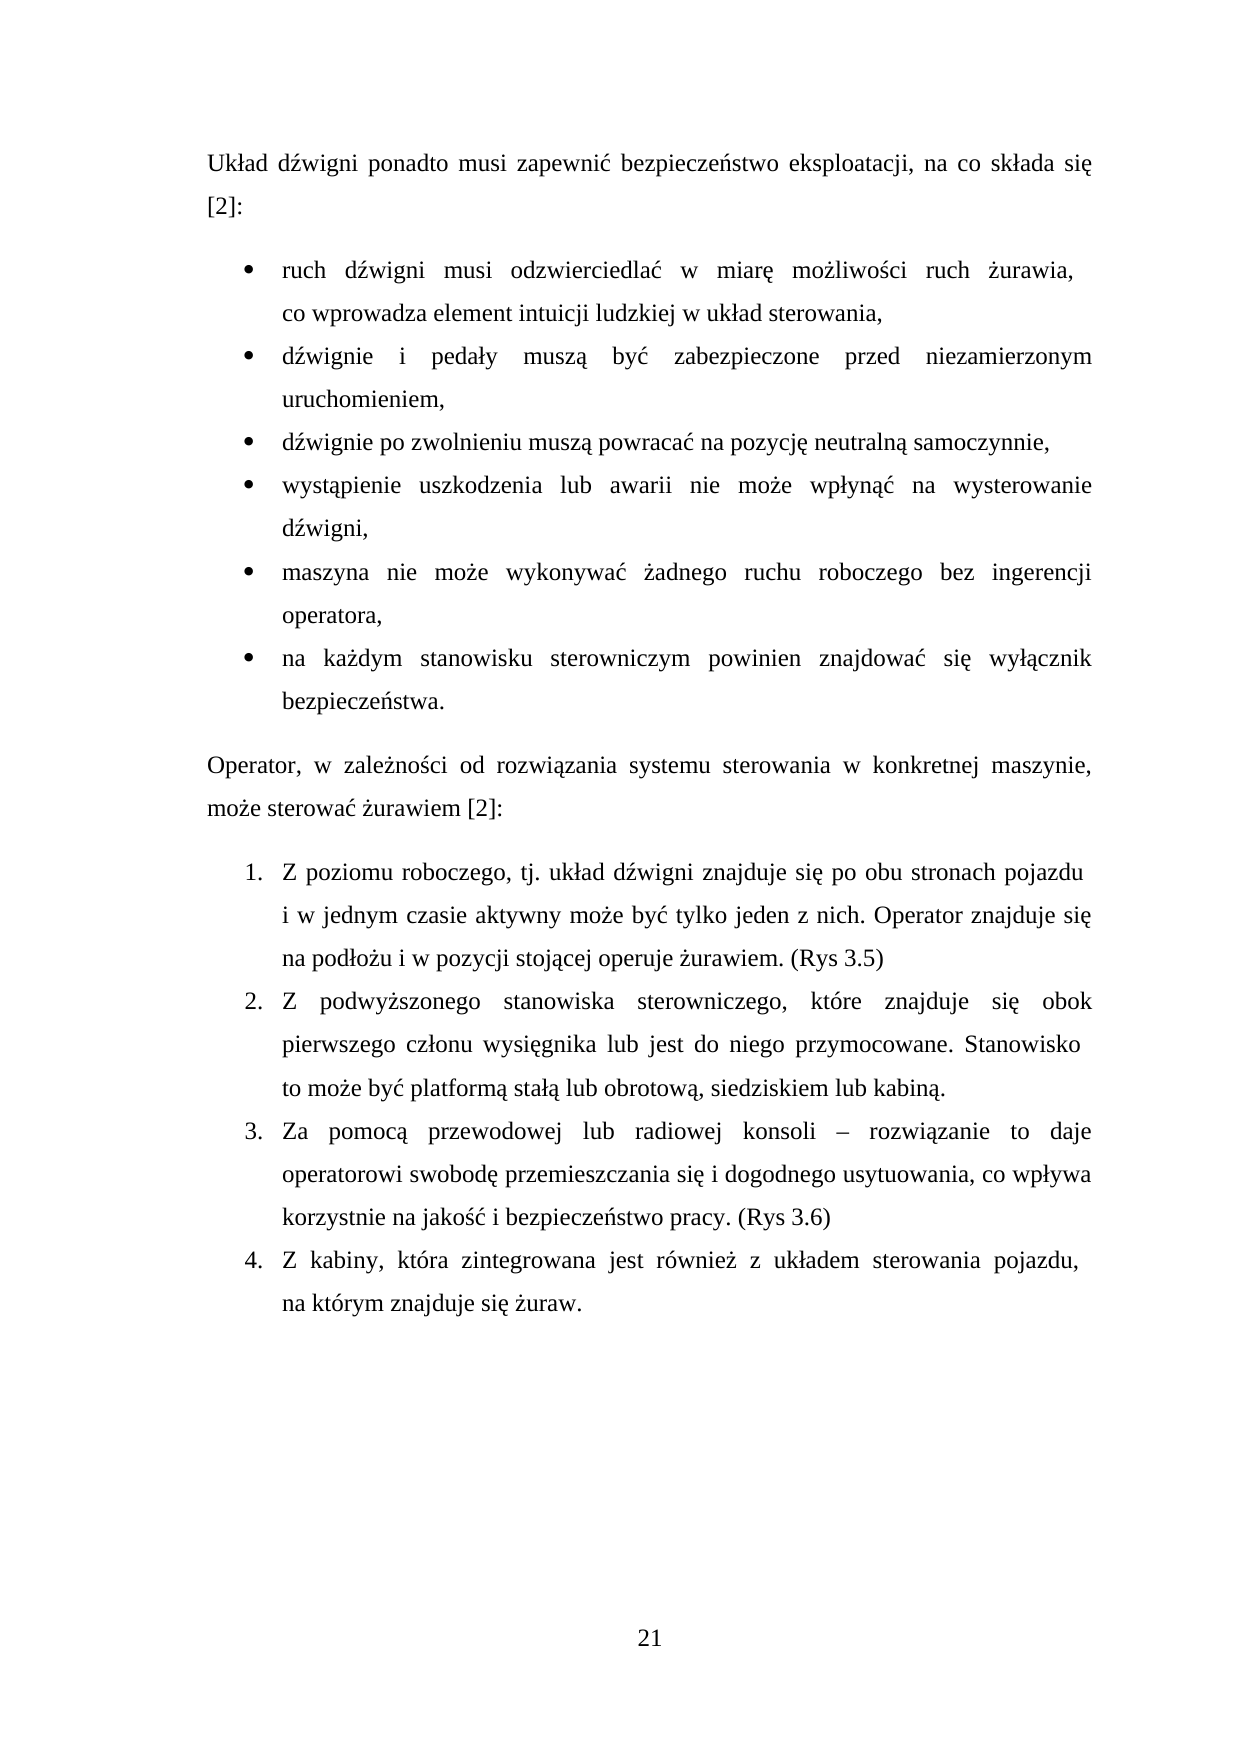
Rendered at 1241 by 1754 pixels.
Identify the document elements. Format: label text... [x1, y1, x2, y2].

text Układ dźwigni ponadto musi zapewnić bezpieczeństwo eksploatacji, na co składa się : [207, 148, 1092, 219]
list ruch dźwigni musi odzwierciedlać w miarę możliwości ruch żurawia, co wprowadza element intuicji ludzkiej w układ sterowania, [244, 255, 1092, 327]
list dźwignie i pedały muszą być zabezpieczone przed niezamierzonym uruchomieniem, [244, 341, 1092, 413]
list Z podwyższonego stanowiska sterowniczego, które znajduje się obok pierwszego członu wysięgnika lub jest do niego przymocowane. Stanowisko to może być platformą stałą lub obrotową, siedziskiem lub kabiną. [244, 986, 1092, 1101]
list maszyna nie może wykonywać żadnego ruchu roboczego bez ingerencji operatora, [244, 557, 1092, 628]
list Z kabiny, która zintegrowana jest również z układem sterowania pojazdu, na którym znajduje się żuraw. [244, 1245, 1092, 1317]
text Operator, w zależności od rozwiązania systemu sterowania w konkretnej maszynie, może sterować żurawiem : [207, 750, 1092, 822]
list wystąpienie uszkodzenia lub awarii nie może wpłynąć na wysterowanie dźwigni, [244, 470, 1092, 542]
list dźwignie po zwolnieniu muszą powracać na pozycję neutralną samoczynnie, [244, 427, 1092, 456]
list na każdym stanowisku sterowniczym powinien znajdować się wyłącznik bezpieczeństwa. [244, 643, 1092, 715]
